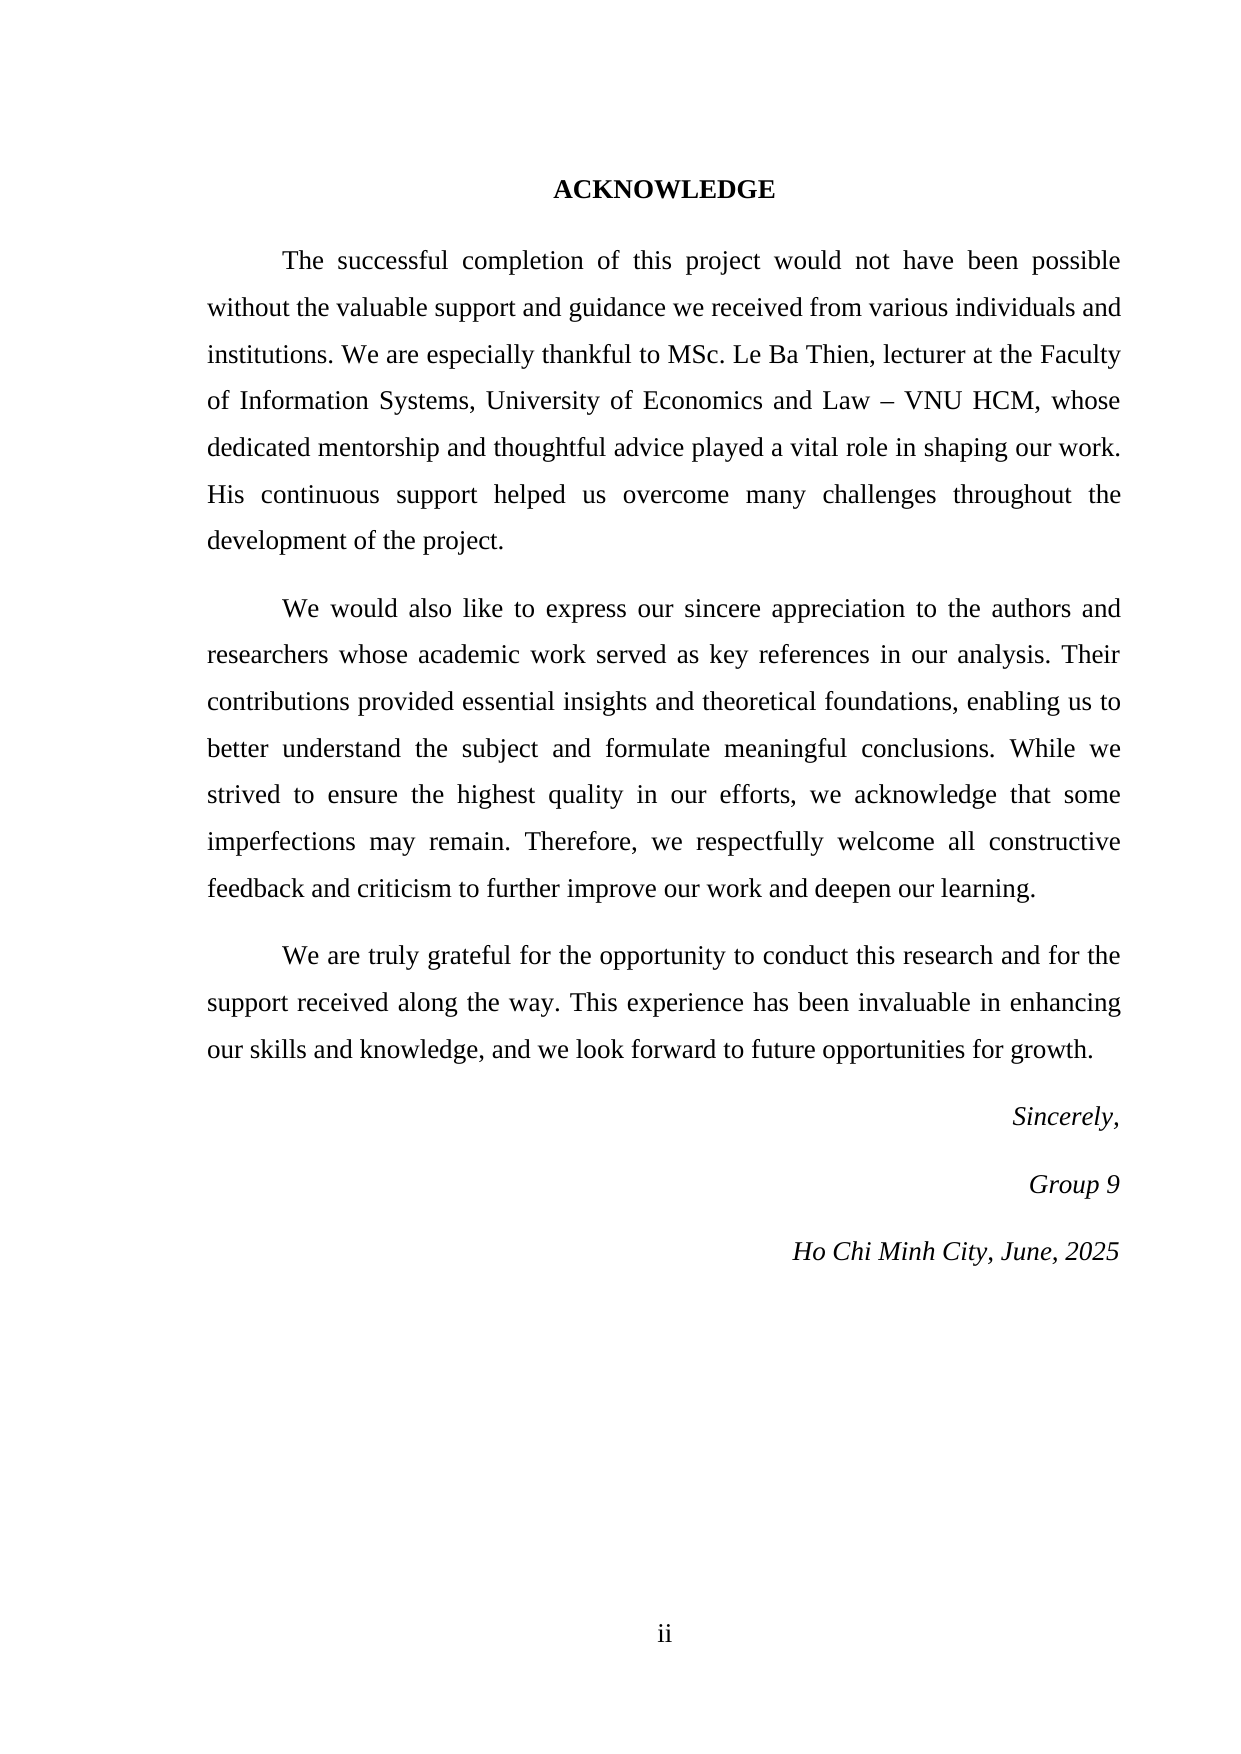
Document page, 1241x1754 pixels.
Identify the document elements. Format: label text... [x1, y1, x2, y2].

text Ho Chi Minh City, June, 2025 [207, 1235, 1122, 1266]
text Group 9 [207, 1168, 1122, 1199]
text The successful completion of this project would not have been possible without the valuable support and guidance we received from various individuals and institutions. We are especially thankful to MSc. Le Ba Thien, lecturer at the Faculty of Information Systems, University of Economics and Law – VNU HCM, whose dedicated mentorship and thoughtful advice played a vital role in shaping our work. His continuous support helped us overcome many challenges throughout the development of the project. [207, 244, 1122, 556]
text We are truly grateful for the opportunity to conduct this research and for the support received along the way. This experience has been invaluable in enhancing our skills and knowledge, and we look forward to future opportunities for growth. [207, 939, 1122, 1064]
text We would also like to express our sincere appreciation to the authors and researchers whose academic work served as key references in our analysis. Their contributions provided essential insights and theoretical foundations, enabling us to better understand the subject and formulate meaningful conclusions. While we strived to ensure the highest quality in our efforts, we acknowledge that some imperfections may remain. Therefore, we respectfully welcome all constructive feedback and criticism to further improve our work and deepen our learning. [207, 592, 1122, 903]
text Sincerely, [207, 1100, 1122, 1131]
subtitle ACKNOWLEDGE [207, 173, 1122, 204]
